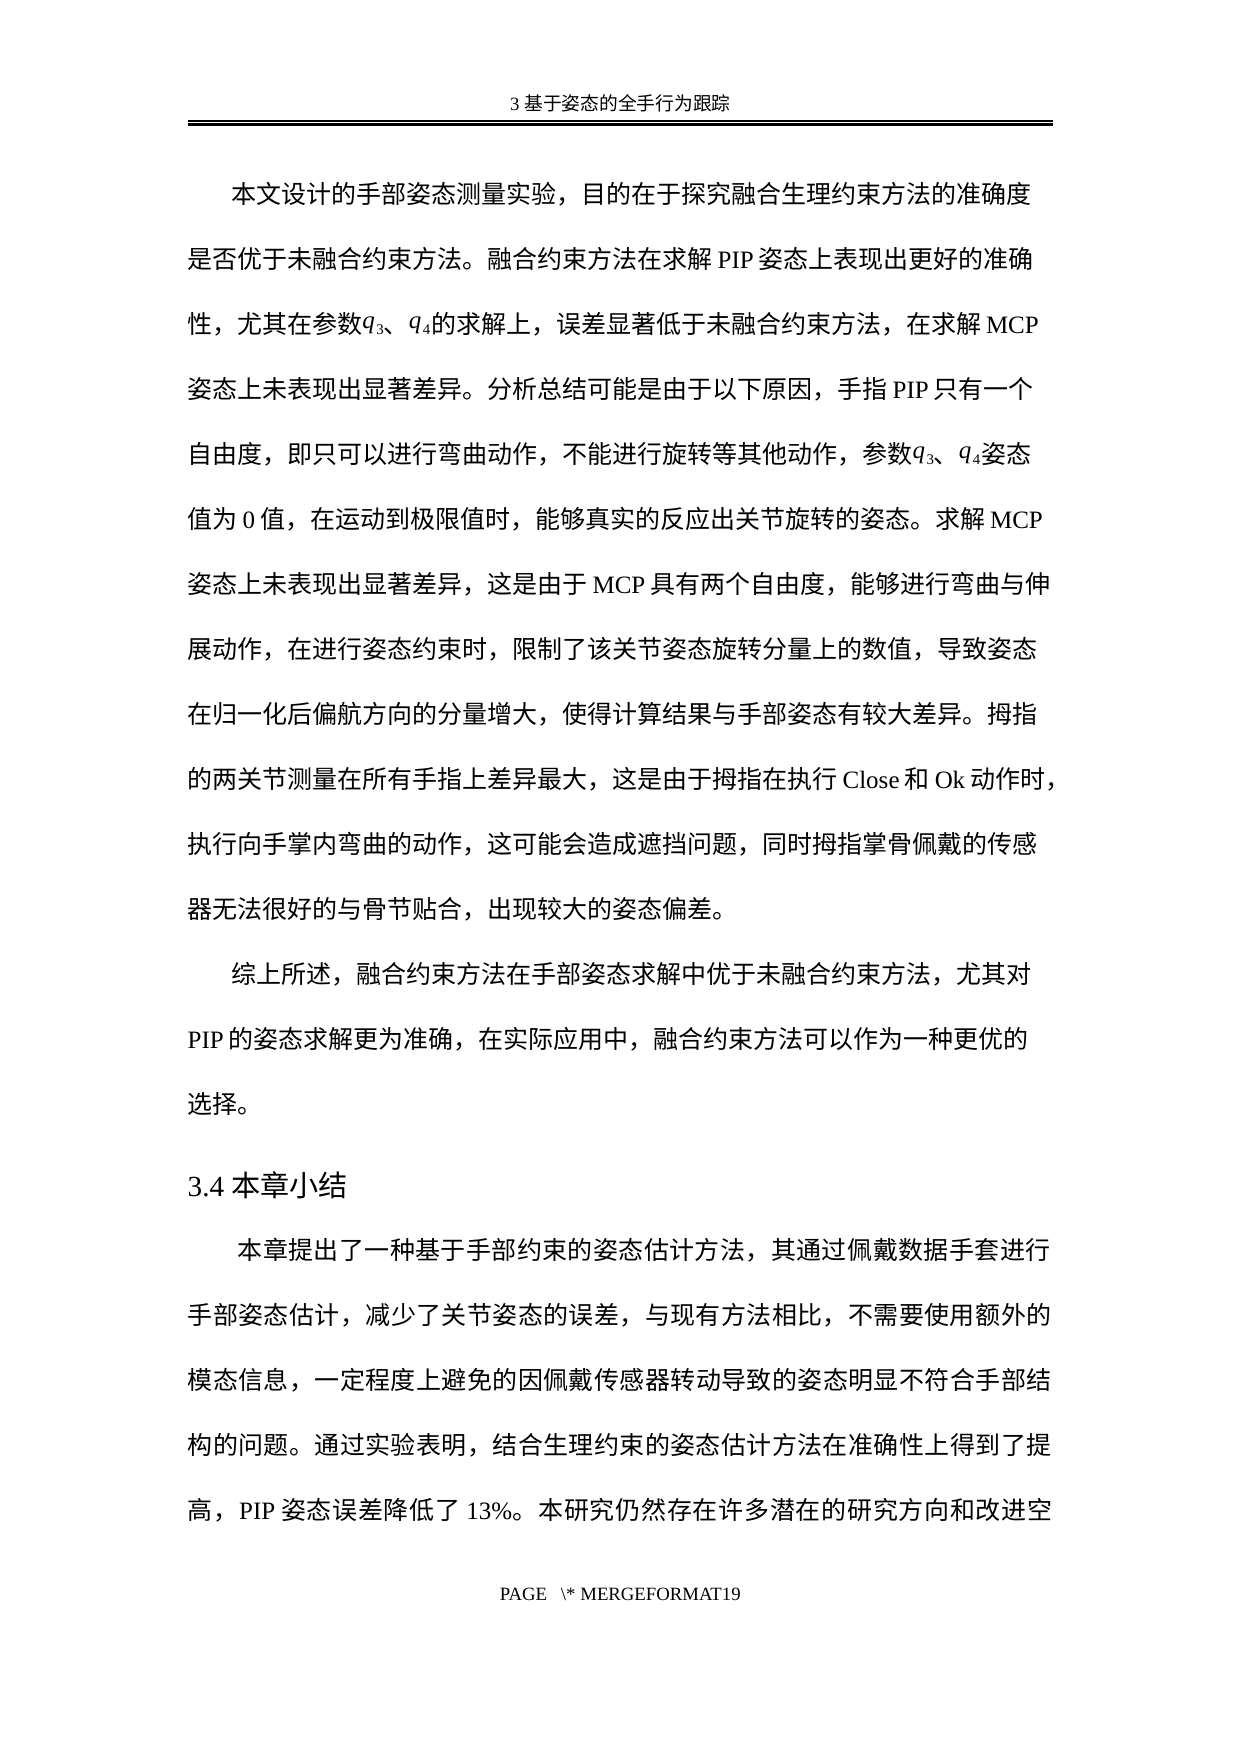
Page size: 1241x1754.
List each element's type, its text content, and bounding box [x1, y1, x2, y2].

subtitle 3.4 本章小结 [187, 1151, 1053, 1216]
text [187, 1216, 1053, 1541]
text 综上所述，融合约束方法在手部姿态求解中优于未融合约束方法，尤其对PIP的姿态求解更为准确，在实际应用中，融合约束方法可以作为一种更优的选择。 [187, 940, 1053, 1135]
text 本文设计的手部姿态测量实验，目的在于探究融合生理约束方法的准确度是否优于未融合约束方法。融合约束方法在求解PIP姿态上表现出更好的准确性，尤其在参数、的求解上，误差显著低于未融合约束方法，在求解MCP姿态上未表现出显著差异。分析总结可能是由于以下原因，手指PIP只有一个自由度，即只可以进行弯曲动作，不能进行旋转等其他动作，参数、姿态值为0值，在运动到极限值时，能够真实的反应出关节旋转的姿态。求解MCP姿态上未表现出显著差异，这是由于MCP具有两个自由度，能够进行弯曲与伸展动作，在进行姿态约束时，限制了该关节姿态旋转分量上的数值，导致姿态在归一化后偏航方向的分量增大，使得计算结果与手部姿态有较大差异。拇指的两关节测量在所有手指上差异最大，这是由于拇指在执行Close和Ok动作时，执行向手掌内弯曲的动作，这可能会造成遮挡问题，同时拇指掌骨佩戴的传感器无法很好的与骨节贴合，出现较大的姿态偏差。 [187, 160, 1053, 940]
